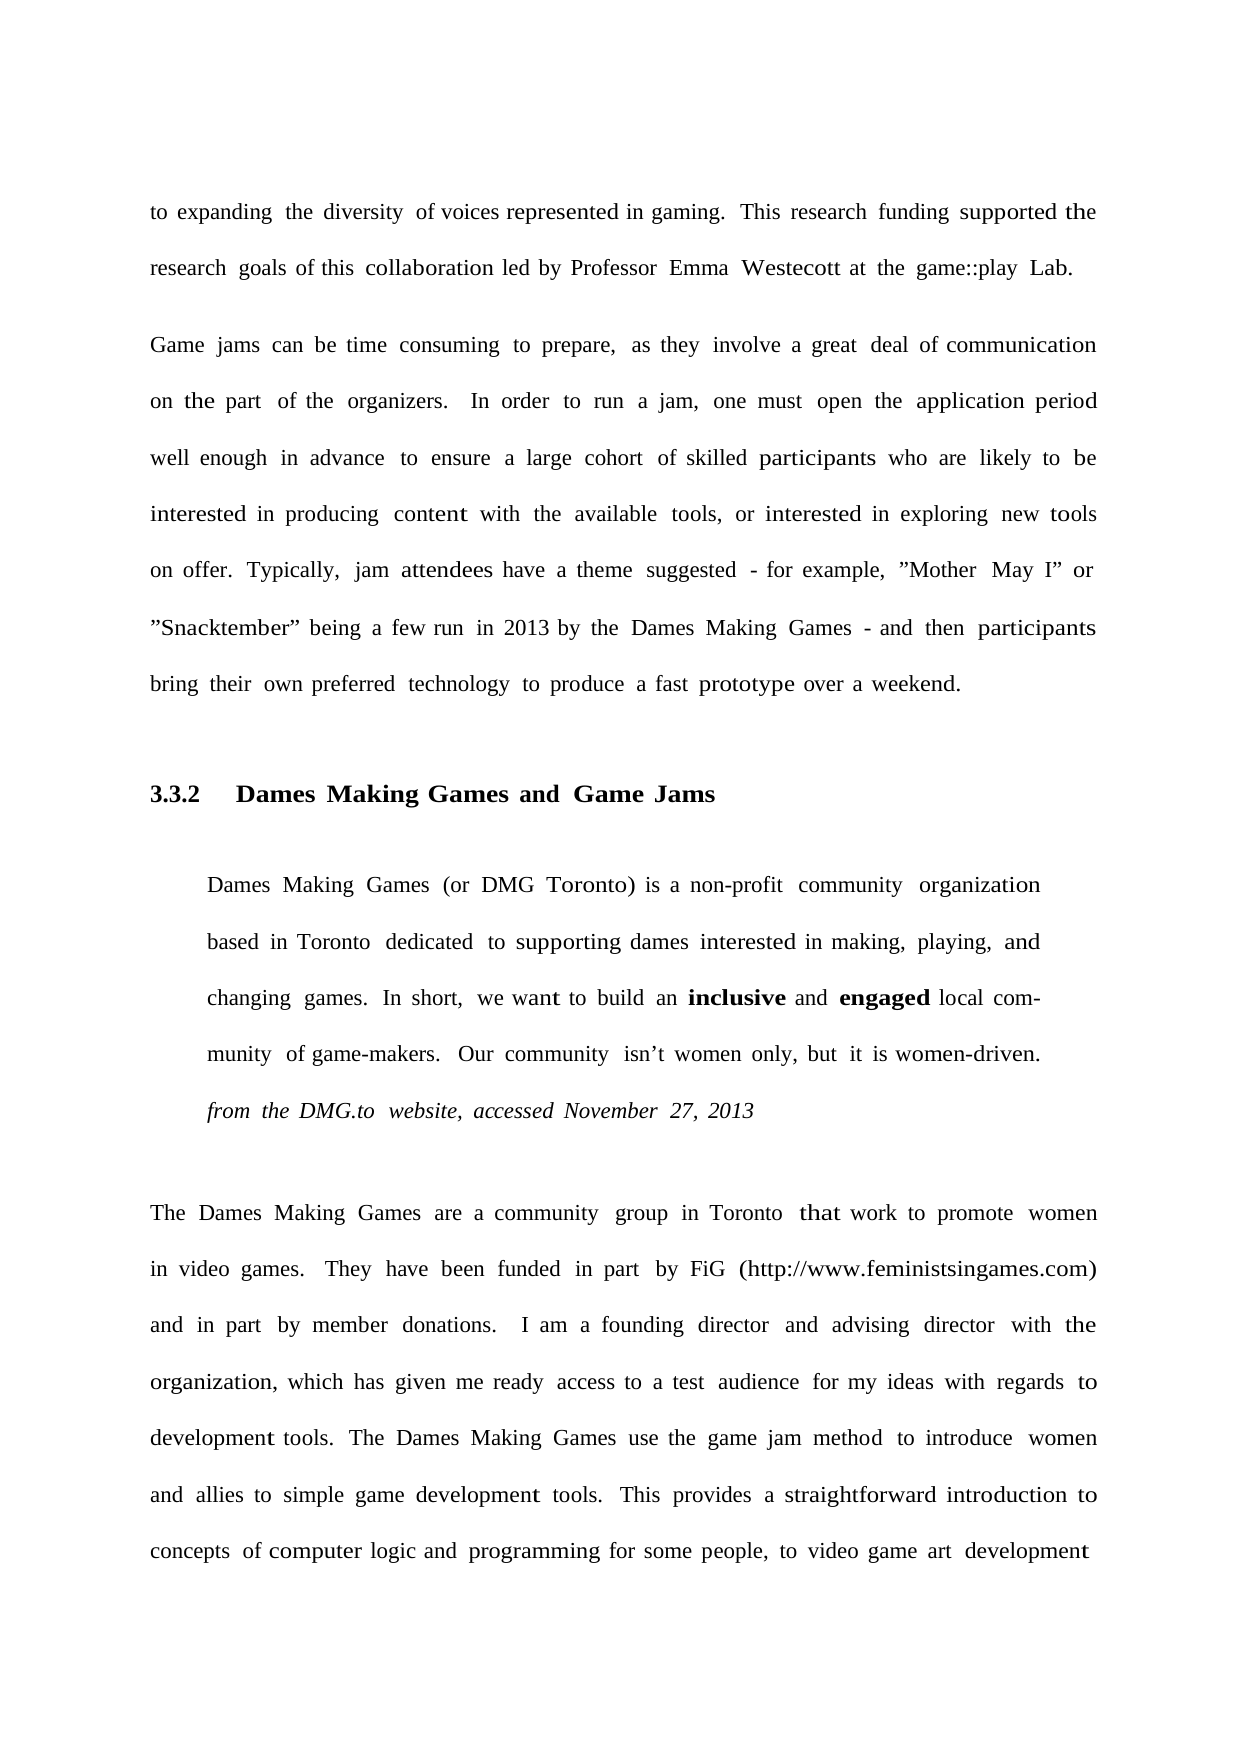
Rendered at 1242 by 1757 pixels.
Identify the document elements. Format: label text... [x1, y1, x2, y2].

text to expanding the diversity of voices represented in gaming. This research funding supported the research goals of this collaboration led by Professor Emma Westecott at the game::play Lab. [150, 198, 1098, 280]
text ”Snacktember” being a few run in 2013 by the Dames Making Games - and then participants bring their own preferred technology to produce a fast prototype over a weekend. [150, 614, 1098, 697]
text The Dames Making Games are a community group in Toronto that work to promote women in video games. They have been funded in part by FiG (http://www.feministsingames.com) and in part by member donations. I am a founding director and advising director with the organization, which has given me ready access to a test audience for my ideas with regards to development tools. The Dames Making Games use the game jam method to introduce women and allies to simple game development tools. This provides a straightforward introduction to concepts of computer logic and programming for some people, to video game art development [150, 1199, 1098, 1563]
text 3.3.2 Dames Making Games and Game Jams [150, 779, 725, 808]
text Dames Making Games (or DMG Toronto) is a non-profit community organization based in Toronto dedicated to supporting dames interested in making, playing, and changing games. In short, we want to build an inclusive and engaged local com- munity of game-makers. Our community isn’t women only, but it is women-driven. from the DMG.to website, accessed November 27, 2013 [207, 871, 1041, 1123]
text Game jams can be time consuming to prepare, as they involve a great deal of communication on the part of the organizers. In order to run a jam, one must open the application period well enough in advance to ensure a large cohort of skilled participants who are likely to be interested in producing content with the available tools, or interested in exploring new tools on offer. Typically, jam attendees have a theme suggested - for example, ”Mother May I” or [150, 331, 1098, 583]
